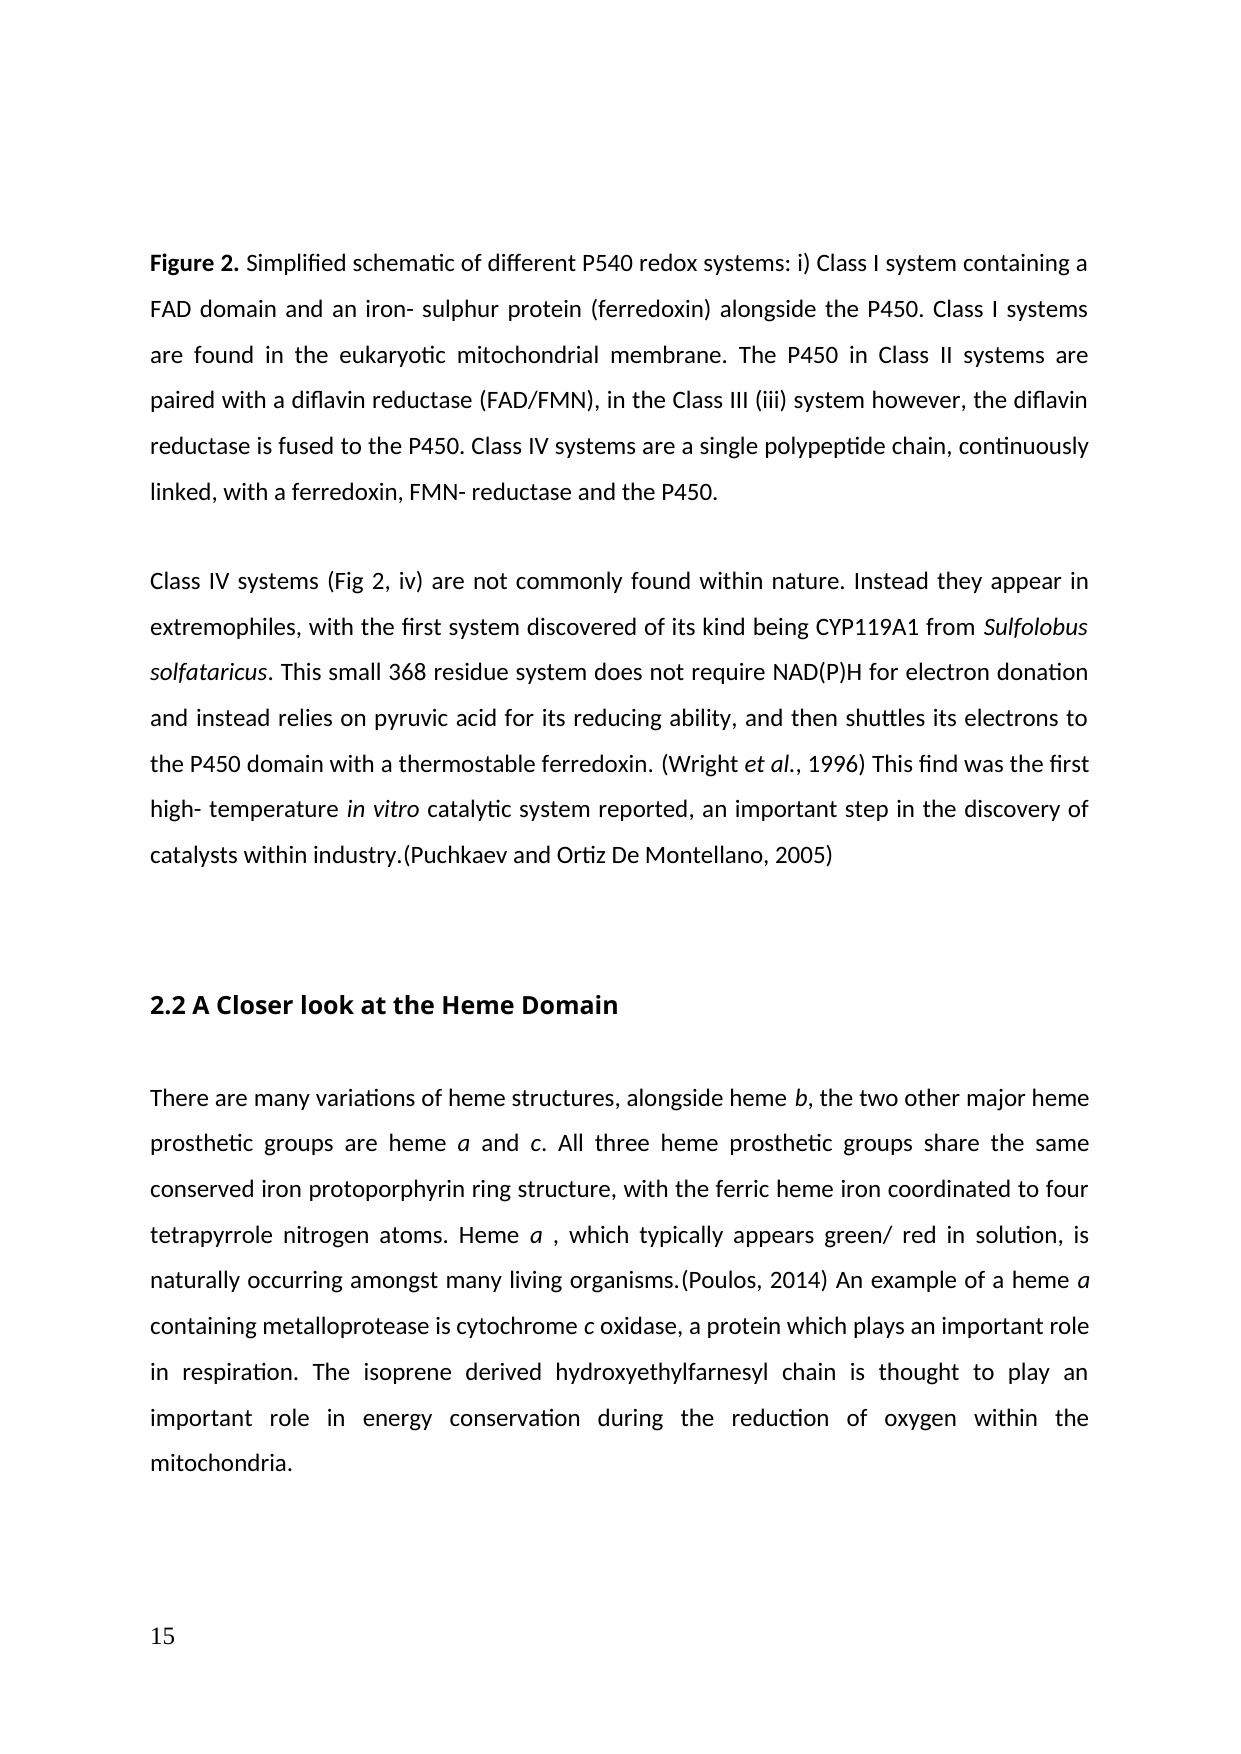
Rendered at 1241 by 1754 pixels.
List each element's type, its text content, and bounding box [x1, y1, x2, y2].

text Class IV systems (Fig 2, iv) are not commonly found within nature. Instead they appear in extremophiles, with the first system discovered of its kind being CYP119A1 from Sulfolobus solfataricus. This small 368 residue system does not require NAD(P)H for electron donation and instead relies on pyruvic acid for its reducing ability, and then shuttles its electrons to the P450 domain with a thermostable ferredoxin. (Wright et al., 1996) This find was the first high- temperature in vitro catalytic system reported, an important step in the discovery of catalysts within industry.(Puchkaev and Ortiz De Montellano, 2005) [150, 565, 1090, 870]
subtitle 2.2 A Closer look at the Heme Domain [150, 988, 1090, 1022]
text Figure 2. Simplified schematic of different P540 redox systems: i) Class I system containing a FAD domain and an iron- sulphur protein (ferredoxin) alongside the P450. Class I systems are found in the eukaryotic mitochondrial membrane. The P450 in Class II systems are paired with a diflavin reductase (FAD/FMN), in the Class III (iii) system however, the diflavin reductase is fused to the P450. Class IV systems are a single polypeptide chain, continuously linked, with a ferredoxin, FMN- reductase and the P450. [150, 247, 1090, 507]
text There are many variations of heme structures, alongside heme b, the two other major heme prosthetic groups are heme a and c. All three heme prosthetic groups share the same conserved iron protoporphyrin ring structure, with the ferric heme iron coordinated to four tetrapyrrole nitrogen atoms. Heme a , which typically appears green/ red in solution, is naturally occurring amongst many living organisms.(Poulos, 2014) An example of a heme a containing metalloprotease is cytochrome c oxidase, a protein which plays an important role in respiration. The isoprene derived hydroxyethylfarnesyl chain is thought to play an important role in energy conservation during the reduction of oxygen within the mitochondria. [150, 1082, 1090, 1478]
